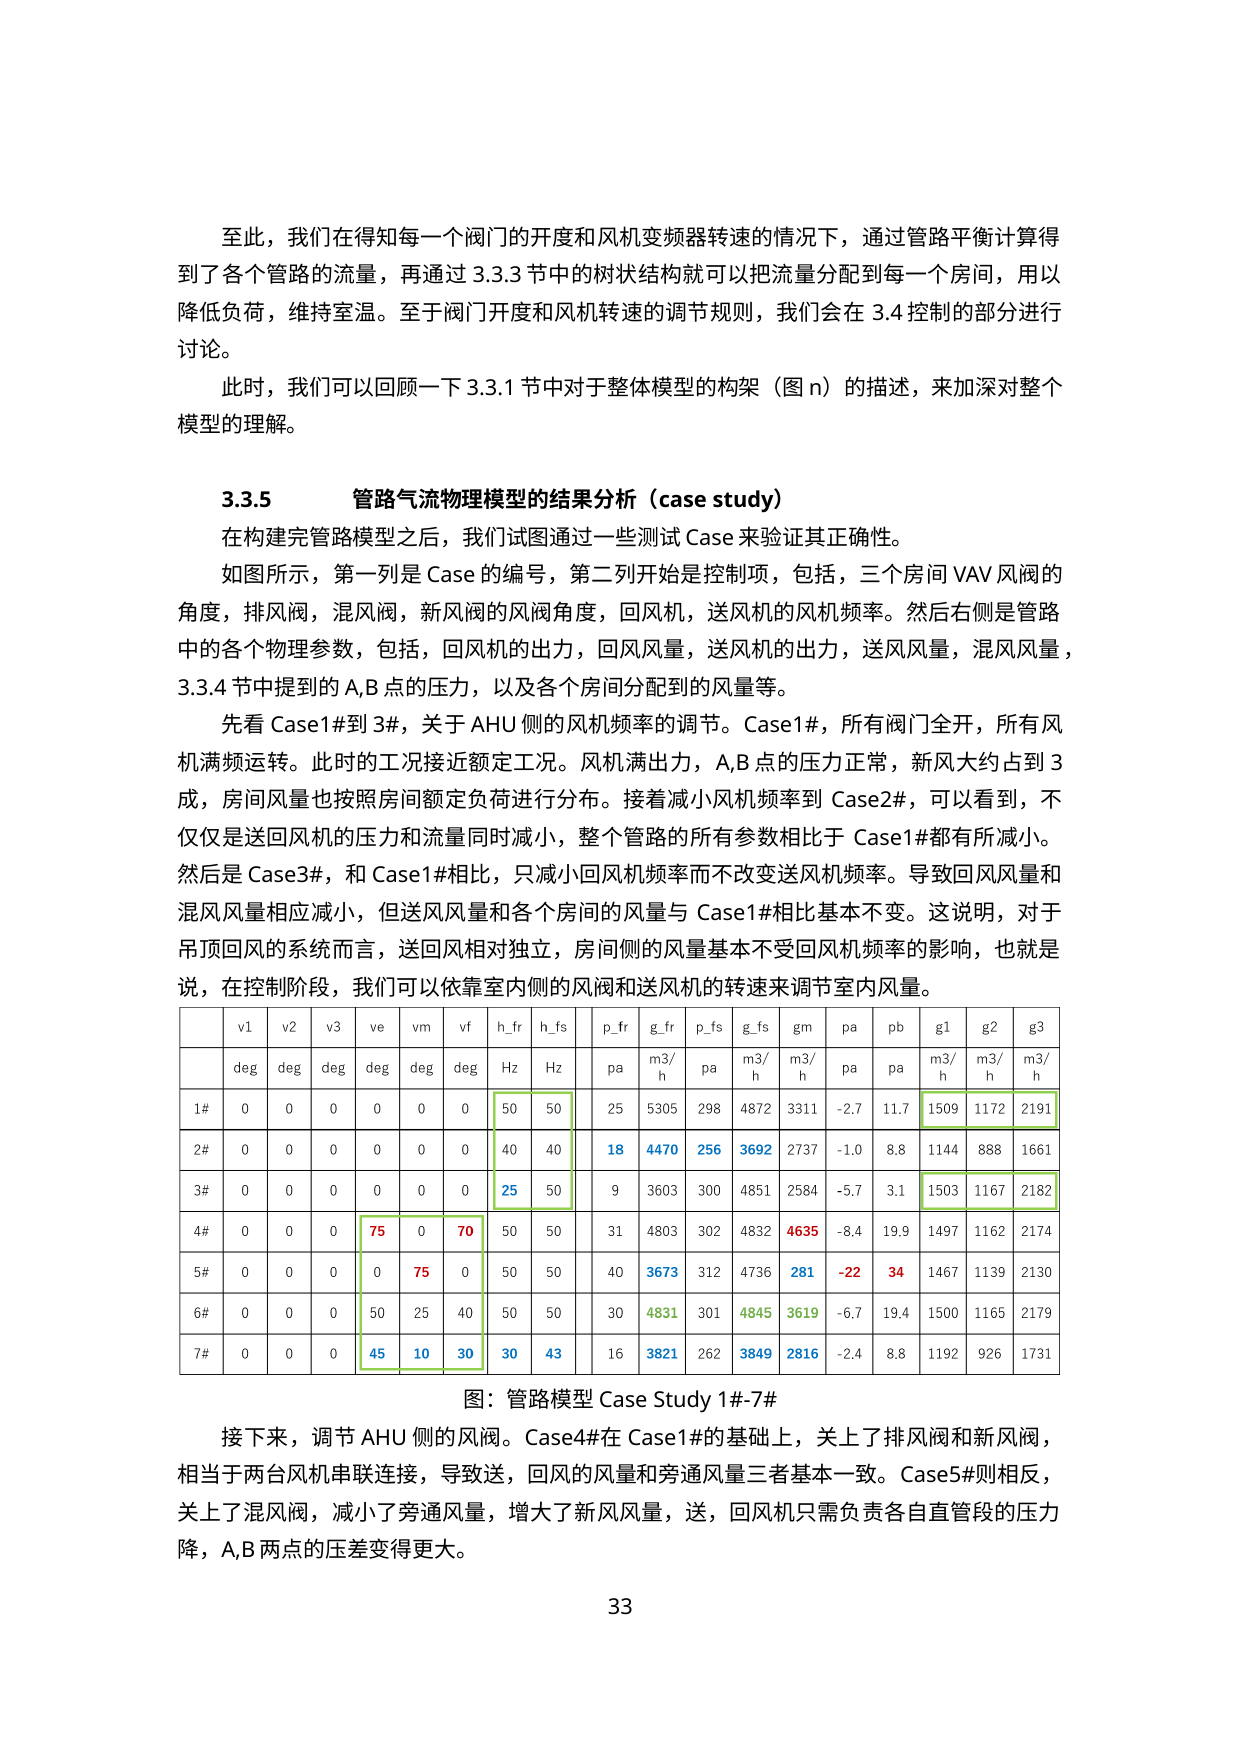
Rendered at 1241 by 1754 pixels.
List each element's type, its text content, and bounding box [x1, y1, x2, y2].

subtitle 管路气流物理模型的结果分析（case study） [177, 479, 1063, 517]
picture [177, 1004, 1063, 1379]
text 如图所示，第一列是Case的编号，第二列开始是控制项，包括，三个房间VAV风阀的角度，排风阀，混风阀，新风阀的风阀角度，回风机，送风机的风机频率。然后右侧是管路中的各个物理参数，包括，回风机的出力，回风风量，送风机的出力，送风风量，混风风量，3.3.4节中提到的A,B点的压力，以及各个房间分配到的风量等。 [177, 554, 1063, 704]
text 至此，我们在得知每一个阀门的开度和风机变频器转速的情况下，通过管路平衡计算得到了各个管路的流量，再通过3.3.3节中的树状结构就可以把流量分配到每一个房间，用以降低负荷，维持室温。至于阀门开度和风机转速的调节规则，我们会在3.4控制的部分进行讨论。 [177, 217, 1063, 367]
text 此时，我们可以回顾一下3.3.1节中对于整体模型的构架（图n）的描述，来加深对整个模型的理解。 [177, 367, 1063, 442]
text 接下来，调节AHU侧的风阀。Case4#在Case1#的基础上，关上了排风阀和新风阀，相当于两台风机串联连接，导致送，回风的风量和旁通风量三者基本一致。Case5#则相反，关上了混风阀，减小了旁通风量，增大了新风风量，送，回风机只需负责各自直管段的压力降，A,B两点的压差变得更大。 [177, 1417, 1063, 1567]
text 先看Case1#到3#，关于AHU侧的风机频率的调节。Case1#，所有阀门全开，所有风机满频运转。此时的工况接近额定工况。风机满出力，A,B点的压力正常，新风大约占到3成，房间风量也按照房间额定负荷进行分布。接着减小风机频率到Case2#，可以看到，不仅仅是送回风机的压力和流量同时减小，整个管路的所有参数相比于Case1#都有所减小。然后是Case3#，和Case1#相比，只减小回风机频率而不改变送风机频率。导致回风风量和混风风量相应减小，但送风风量和各个房间的风量与Case1#相比基本不变。这说明，对于吊顶回风的系统而言，送回风相对独立，房间侧的风量基本不受回风机频率的影响，也就是说，在控制阶段，我们可以依靠室内侧的风阀和送风机的转速来调节室内风量。 [177, 704, 1063, 1004]
text 在构建完管路模型之后，我们试图通过一些测试Case来验证其正确性。 [177, 517, 1063, 554]
text 图：管路模型Case Study 1#-7# [177, 1379, 1063, 1417]
